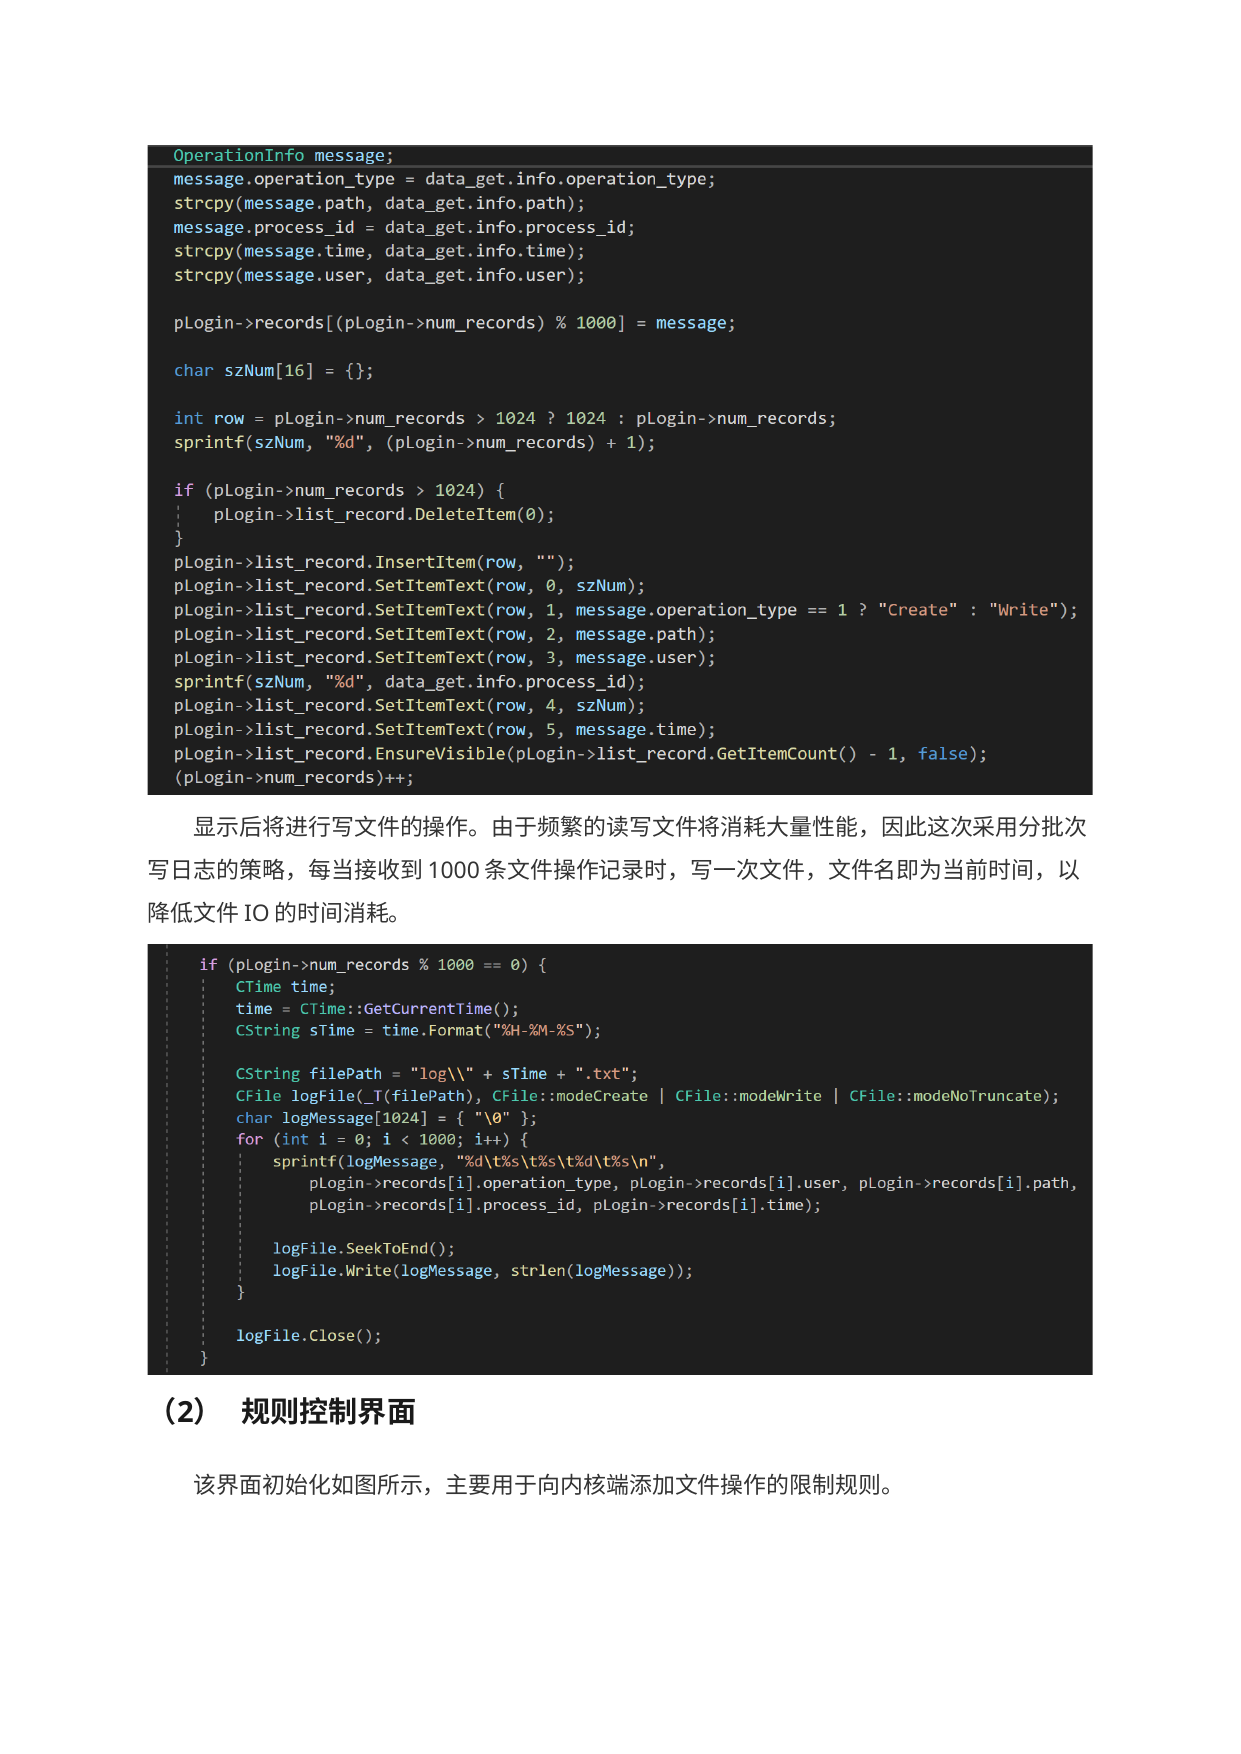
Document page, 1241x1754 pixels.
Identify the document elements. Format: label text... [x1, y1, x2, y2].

picture [147, 145, 1093, 795]
subtitle 规则控制界面 [148, 1389, 1093, 1431]
picture [147, 944, 1093, 1375]
text 显示后将进行写文件的操作。由于频繁的读写文件将消耗大量性能，因此这次采用分批次写日志的策略，每当接收到1000条文件操作记录时，写一次文件，文件名即为当前时间，以降低文件IO的时间消耗。 [148, 809, 1093, 928]
text 该界面初始化如图所示，主要用于向内核端添加文件操作的限制规则。 [148, 1467, 1093, 1500]
